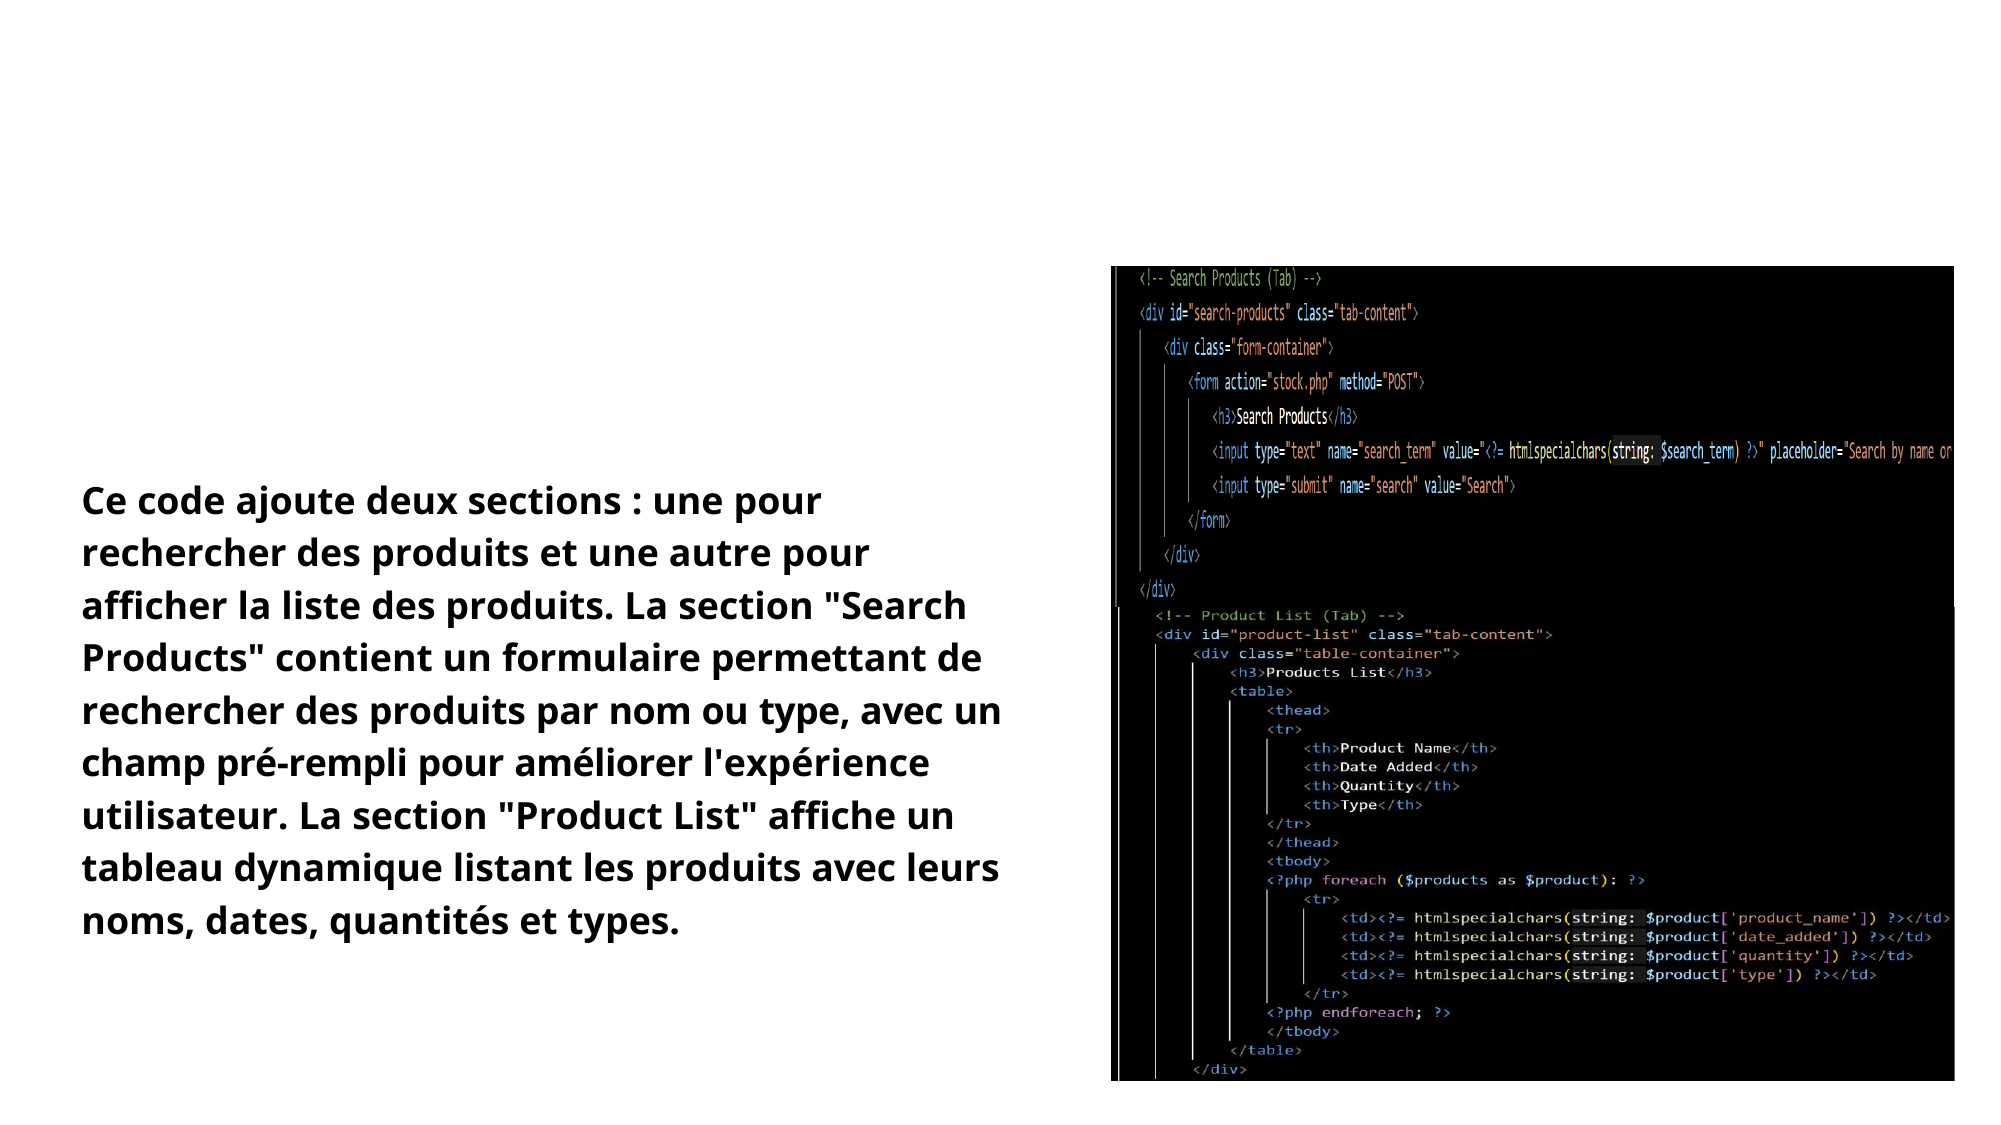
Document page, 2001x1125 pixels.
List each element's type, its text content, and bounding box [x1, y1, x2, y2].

text Ce code ajoute deux sections : une pour rechercher des produits et une autre pour afficher la liste des produits. La section "Search Products" contient un formulaire permettant de rechercher des produits par nom ou type, avec un champ pré-rempli pour améliorer l'expérience utilisateur. La section "Product List" affiche un tableau dynamique listant les produits avec leurs noms, dates, quantités et types. [81, 474, 1018, 945]
picture [1111, 266, 1955, 1081]
